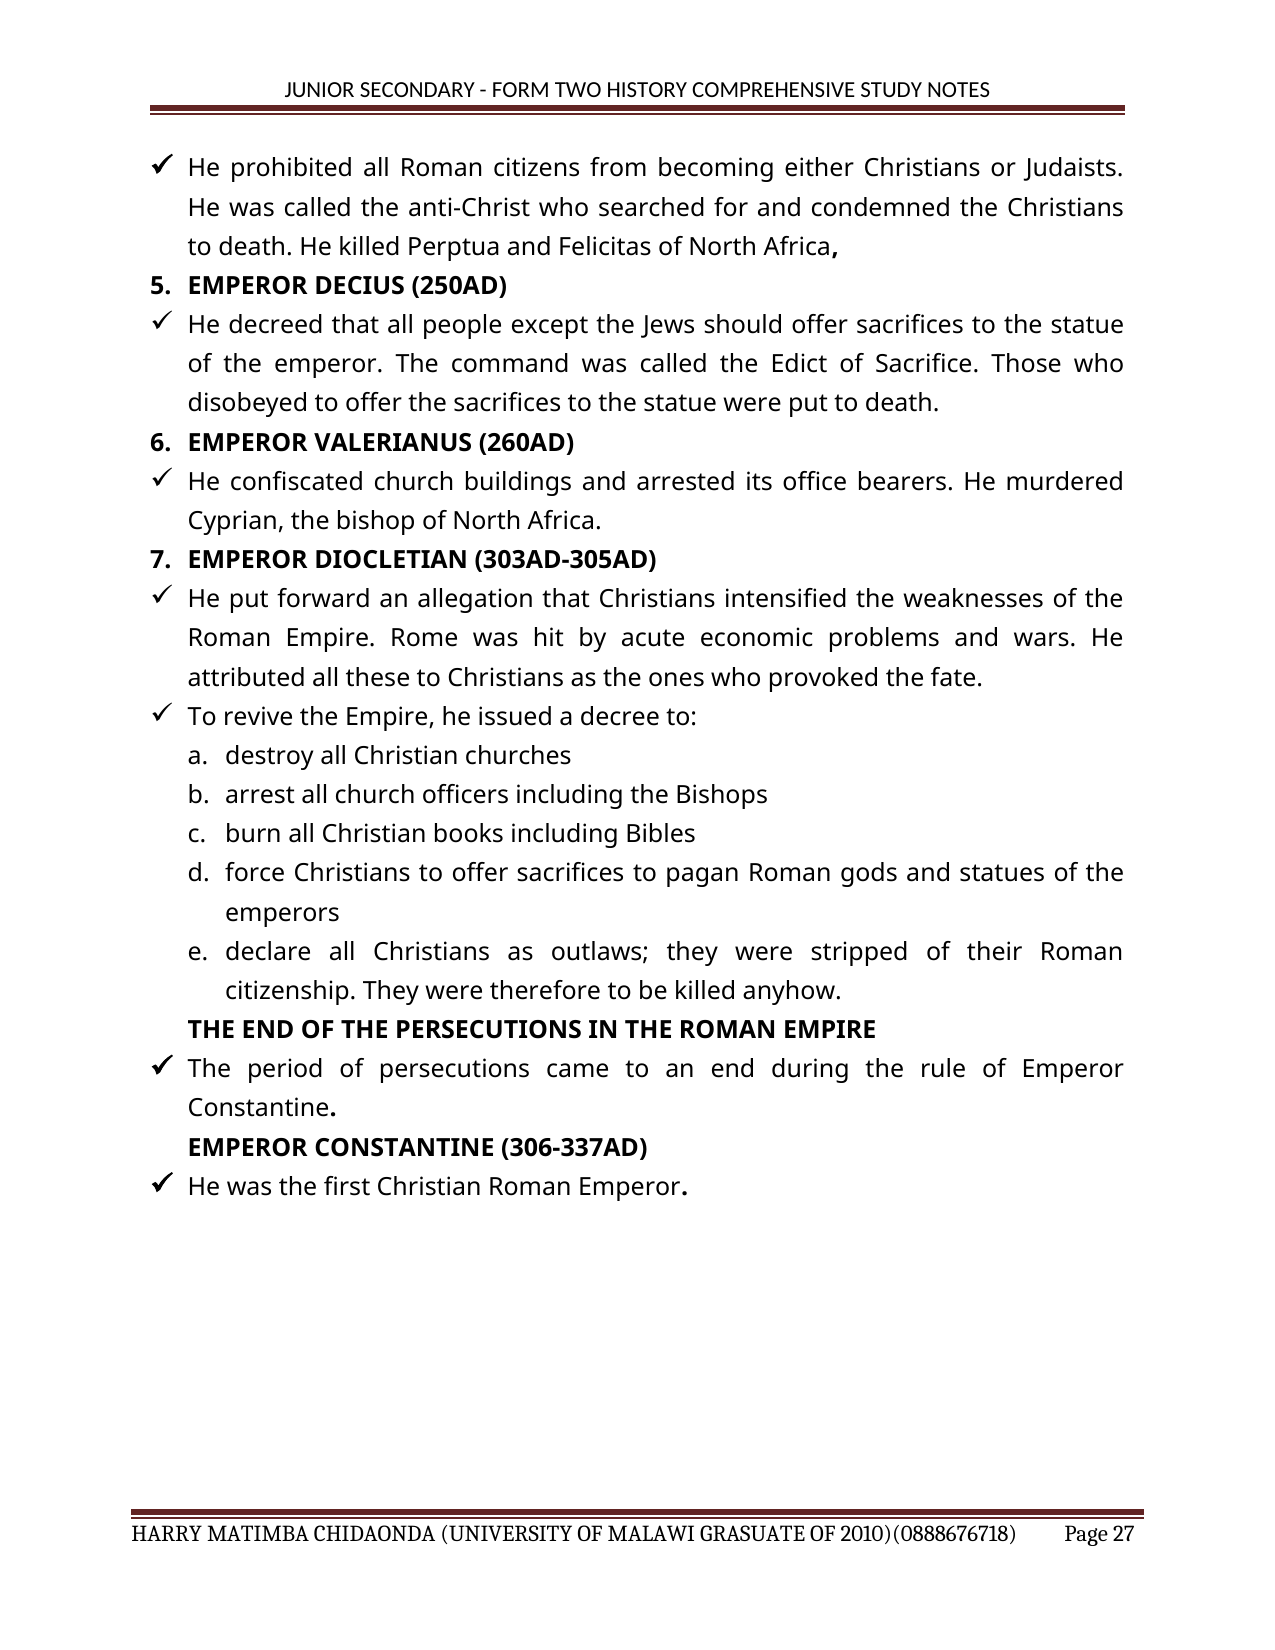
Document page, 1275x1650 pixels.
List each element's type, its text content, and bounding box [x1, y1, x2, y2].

list burn all Christian books including Bibles [187, 816, 1125, 850]
list arrest all church officers including the Bishops [187, 777, 1125, 811]
list He decreed that all people except the Jews should offer sacrifices to the statue of the emperor. The command was called the Edict of Sacrifice. Those who disobeyed to offer the sacrifices to the statue were put to death. [150, 307, 1125, 419]
list force Christians to offer sacrifices to pagan Roman gods and statues of the emperors [187, 855, 1125, 928]
list destroy all Christian churches [187, 737, 1125, 772]
list EMPEROR DECIUS (250AD) [150, 267, 1125, 302]
text THE END OF THE PERSECUTIONS IN THE ROMAN EMPIRE [187, 1012, 1125, 1046]
list EMPEROR DIOCLETIAN (303AD-305AD) [150, 542, 1125, 576]
list He put forward an allegation that Christians intensified the weaknesses of the Roman Empire. Rome was hit by acute economic problems and wars. He attributed all these to Christians as the ones who provoked the fate. [150, 581, 1125, 693]
list declare all Christians as outlaws; they were stripped of their Roman citizenship. They were therefore to be killed anyhow. [187, 933, 1125, 1007]
list He confiscated church buildings and arrested its office bearers. He murdered Cyprian, the bishop of North Africa. [150, 463, 1125, 537]
list To revive the Empire, he issued a decree to: [150, 698, 1125, 732]
list He was the first Christian Roman Emperor. [150, 1168, 1125, 1202]
list The period of persecutions came to an end during the rule of Emperor Constantine. [150, 1051, 1125, 1124]
list EMPEROR VALERIANUS (260AD) [150, 424, 1125, 458]
list EMPEROR CONSTANTINE (306-337AD) [187, 1129, 1125, 1163]
list He prohibited all Roman citizens from becoming either Christians or Judaists. He was called the anti-Christ who searched for and condemned the Christians to death. He killed Perptua and Felicitas of North Africa, [150, 150, 1125, 262]
